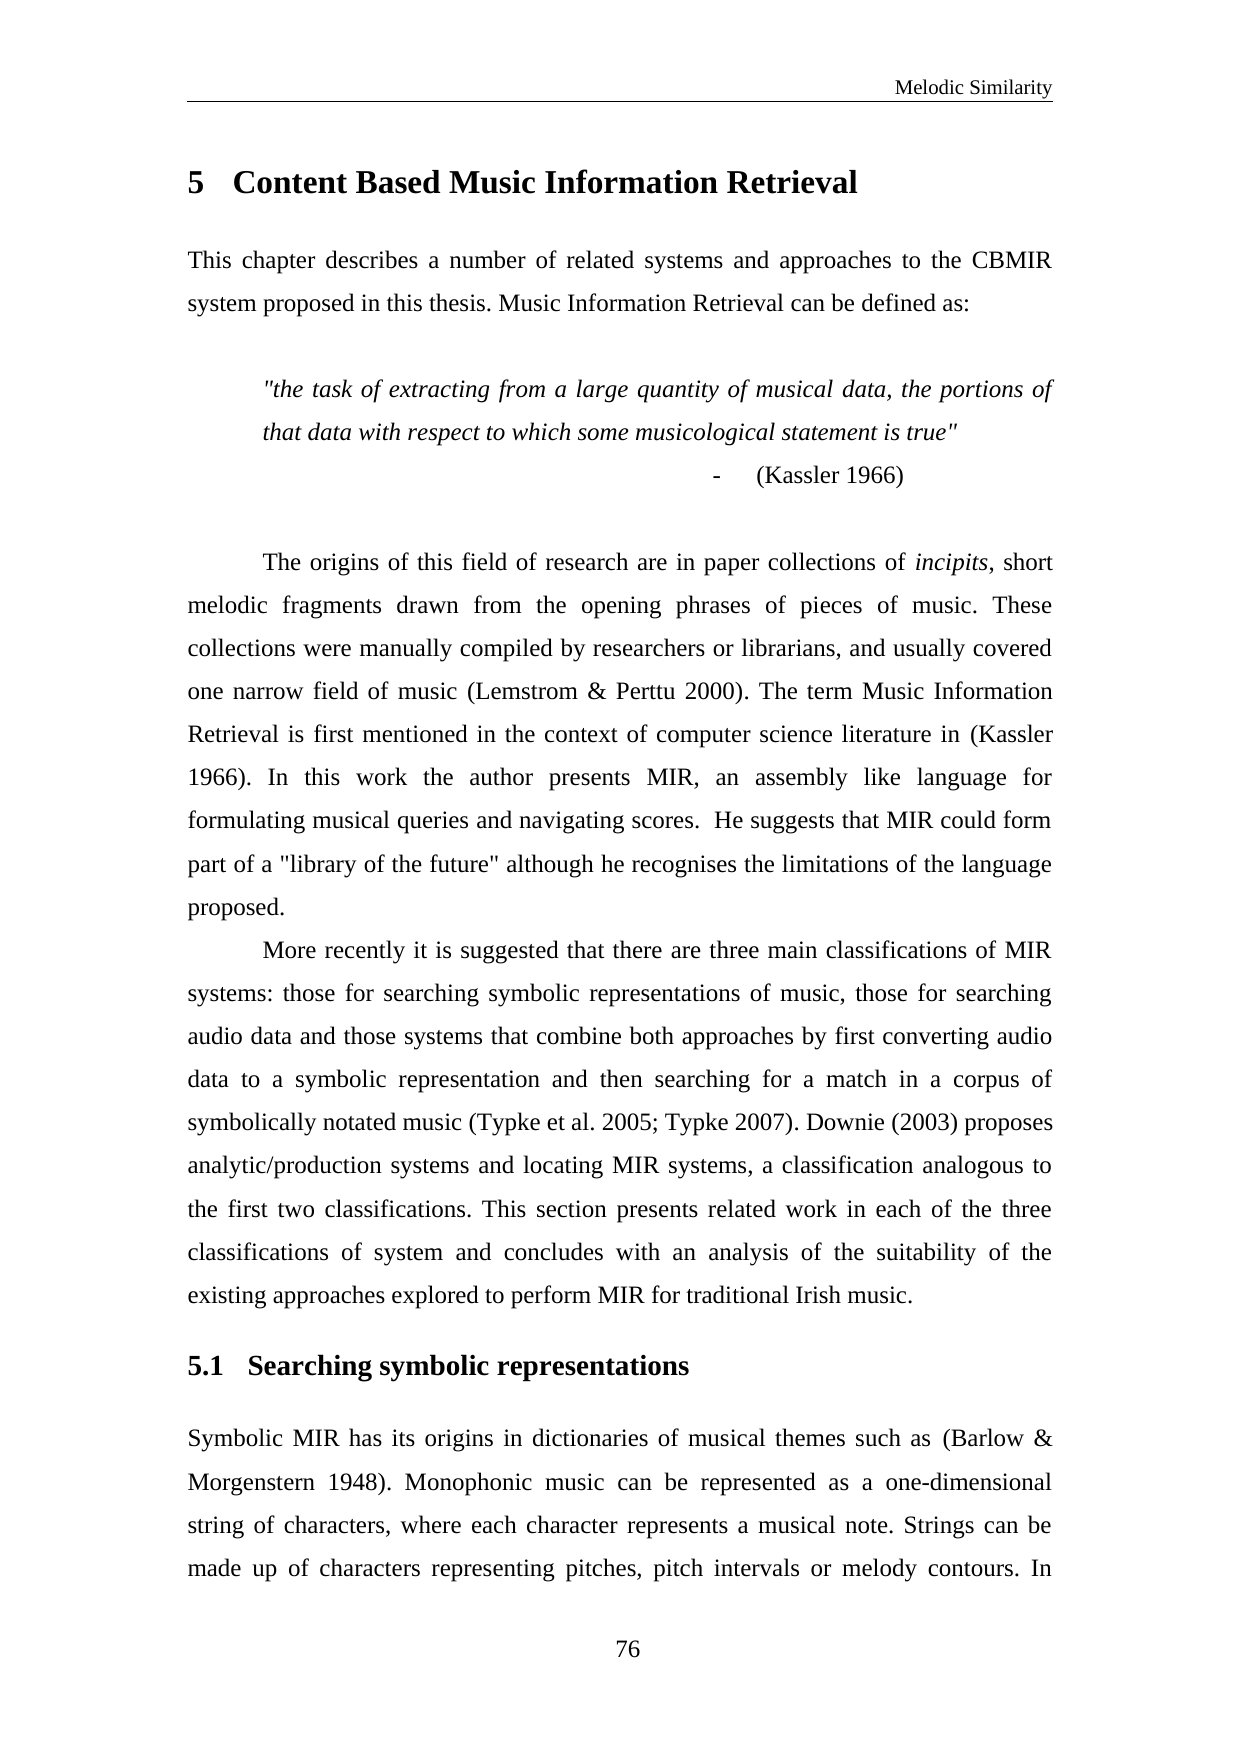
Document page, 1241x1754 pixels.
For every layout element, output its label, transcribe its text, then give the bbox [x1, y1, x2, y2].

text The origins of this field of research are in paper collections of incipits, short melodic fragments drawn from the opening phrases of pieces of music. These collections were manually compiled by researchers or librarians, and usually covered one narrow field of music . The term Music Information Retrieval is first mentioned in the context of computer science literature in (Kassler 1966). In this work the author presents MIR, an assembly like language for formulating musical queries and navigating scores. He suggests that MIR could form part of a "library of the future" although he recognises the limitations of the language proposed. [187, 547, 1053, 921]
list (Kassler 1966) [712, 461, 1053, 489]
text This chapter describes a number of related systems and approaches to the CBMIR system proposed in this thesis. Music Information Retrieval can be defined as: [187, 245, 1053, 317]
text More recently it is suggested that there are three main classifications of MIR systems: those for searching symbolic representations of music, those for searching audio data and those systems that combine both approaches by first converting audio data to a symbolic representation and then searching for a match in a corpus of symbolically notated music (Typke et al. 2005; Typke 2007). Downie (2003) proposes analytic/production systems and locating MIR systems, a classification analogous to the first two classifications. This section presents related work in each of the three classifications of system and concludes with an analysis of the suitability of the existing approaches explored to perform MIR for traditional Irish music. [187, 935, 1053, 1309]
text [187, 1423, 1053, 1582]
subtitle Content Based Music Information Retrieval [187, 162, 1053, 201]
subtitle Searching symbolic representations [187, 1348, 1053, 1382]
text "the task of extracting from a large quantity of musical data, the portions of that data with respect to which some musicological statement is true" [262, 374, 1053, 446]
